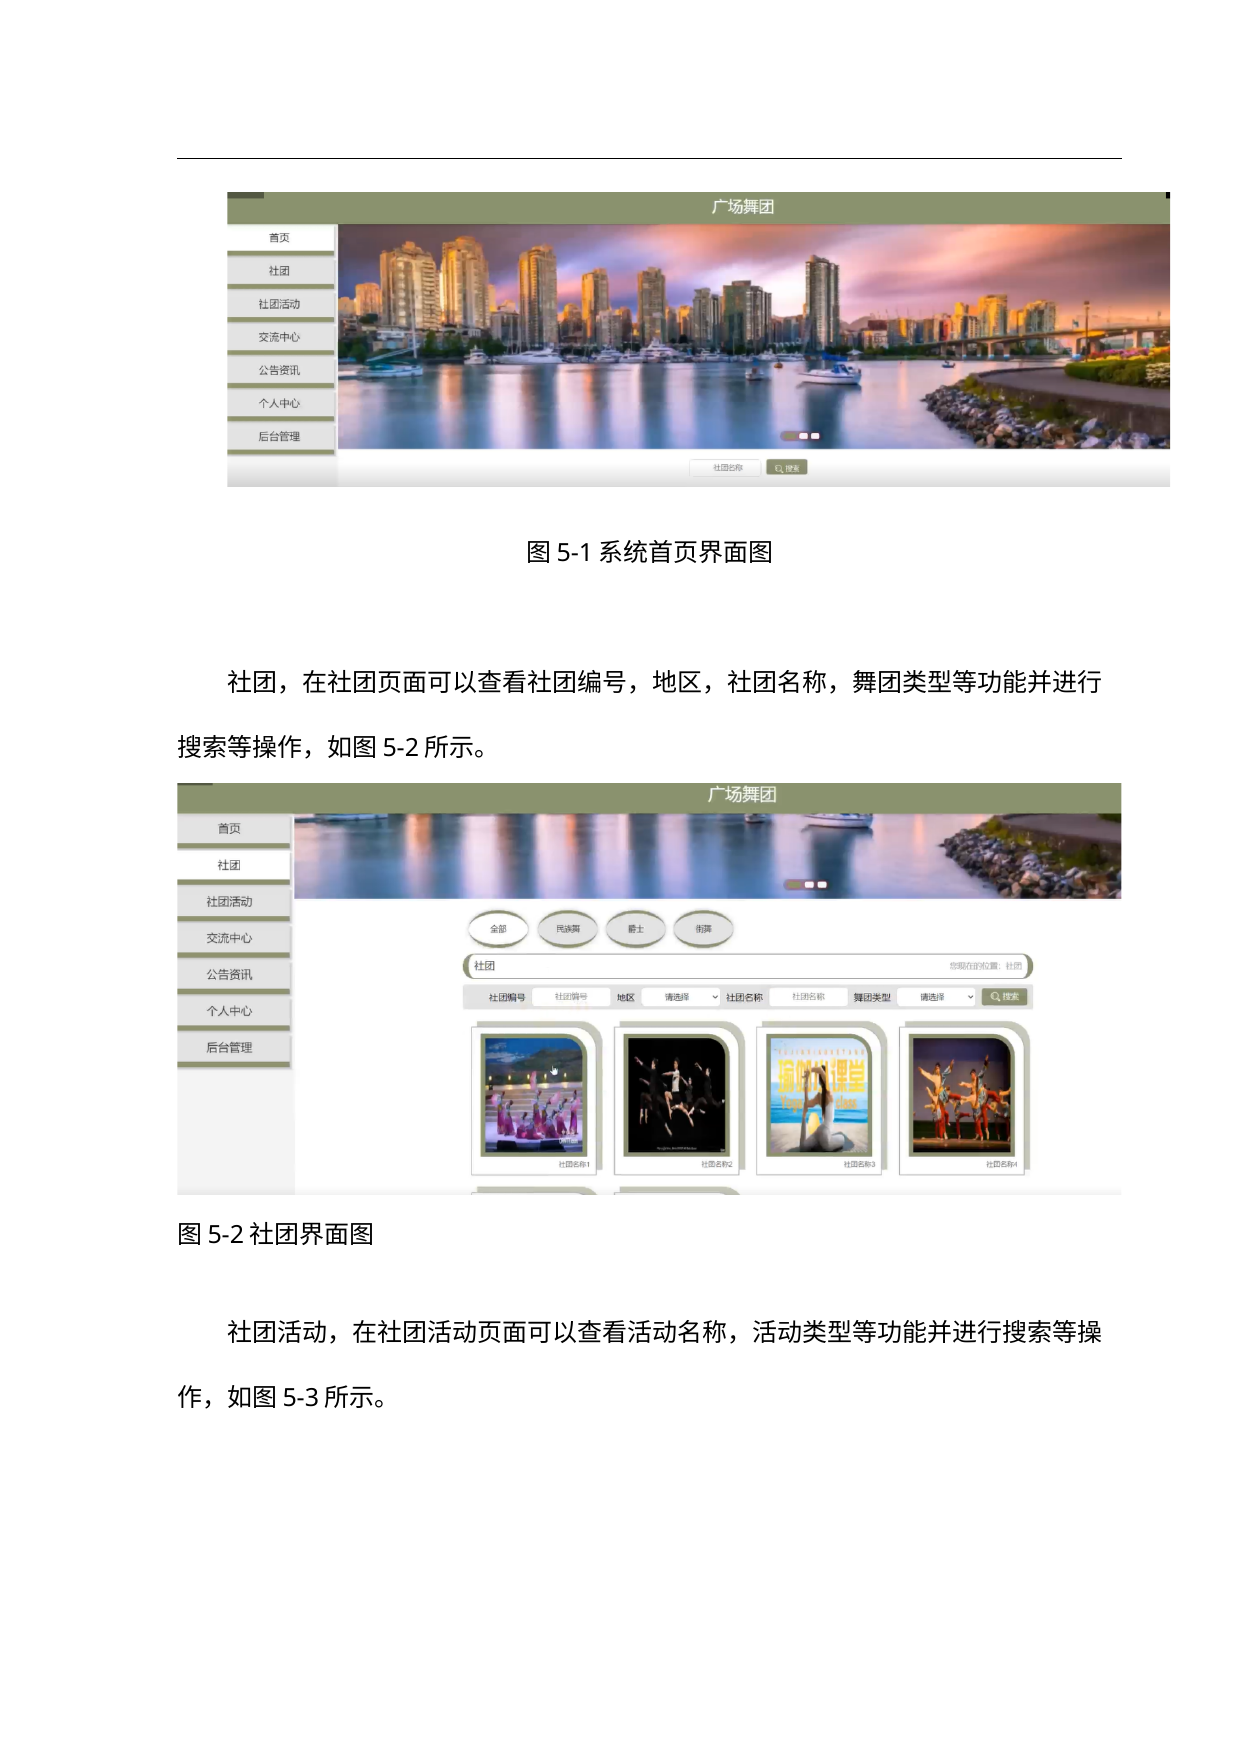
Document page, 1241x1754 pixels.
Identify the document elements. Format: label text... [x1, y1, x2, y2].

picture [177, 783, 1122, 1195]
text 社团活动，在社团活动页面可以查看活动名称，活动类型等功能并进行搜索等操作，如图5-3所示。图5-3社团活动界面图 [177, 1298, 1122, 1428]
text 社团，在社团页面可以查看社团编号，地区，社团名称，舞团类型等功能并进行搜索等操作，如图5-2所示。图5-2社团界面图 [177, 1195, 1122, 1265]
text 社团，在社团页面可以查看社团编号，地区，社团名称，舞团类型等功能并进行搜索等操作，如图5-2所示。图5-2社团界面图 [177, 648, 1122, 783]
picture [227, 192, 1171, 487]
